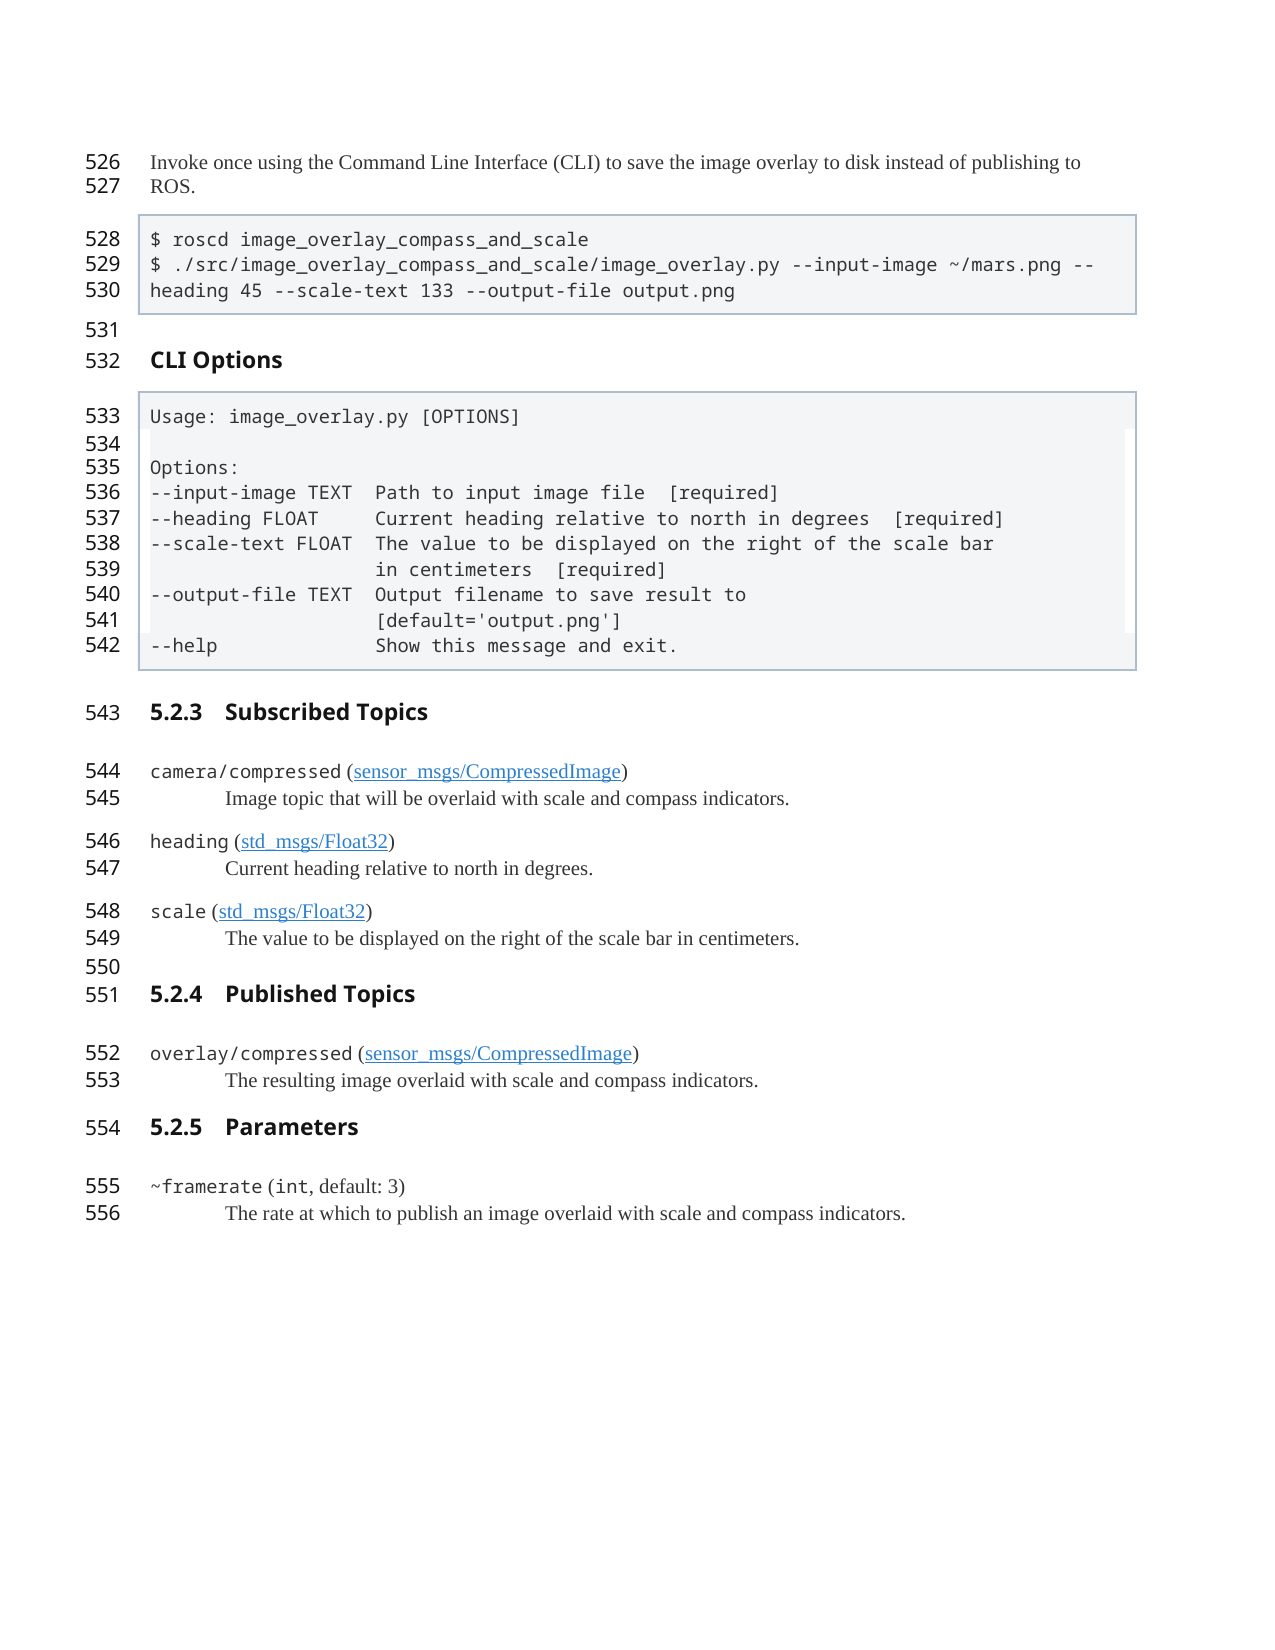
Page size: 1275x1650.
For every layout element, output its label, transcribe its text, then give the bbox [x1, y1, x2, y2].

text Current heading relative to north in degrees. [150, 856, 1125, 880]
text --heading FLOAT Current heading relative to north in degrees [required] [150, 505, 1125, 531]
text $ roscd image_overlay_compass_and_scale [140, 216, 1135, 239]
text The resulting image overlaid with scale and compass indicators. [150, 1068, 1125, 1092]
text heading (std_msgs/Float32) [150, 828, 1125, 854]
text in centimeters [required] [150, 556, 1125, 582]
text --output-file TEXT Output filename to save result to [150, 582, 1125, 607]
text $ ./src/image_overlay_compass_and_scale/image_overlay.py --input-image ~/mars.png --heading 45 --scale-text 133 --output-file output.png [140, 239, 1135, 313]
text --help Show this message and exit. [140, 620, 1135, 669]
text Image topic that will be overlaid with scale and compass indicators. [150, 786, 1125, 810]
subtitle Subscribed Topics [150, 696, 1125, 727]
text The value to be displayed on the right of the scale bar in centimeters. [150, 926, 1125, 950]
text ~framerate (int, default: 3) [308, 1173, 1125, 1198]
text Options: [150, 454, 1125, 480]
text overlay/compressed (sensor_msgs/CompressedImage) [352, 1040, 1125, 1066]
text The rate at which to publish an image overlaid with scale and compass indicators. [150, 1201, 1125, 1224]
subtitle Published Topics [150, 978, 1125, 1009]
text scale (std_msgs/Float32) [150, 898, 1125, 924]
text --input-image TEXT Path to input image file [required] [150, 480, 1125, 505]
text CLI Options [150, 344, 1125, 375]
text camera/compressed (sensor_msgs/CompressedImage) [341, 758, 1125, 784]
text --scale-text FLOAT The value to be displayed on the right of the scale bar [150, 531, 1125, 556]
text Usage: image_overlay.py [OPTIONS] [140, 393, 1135, 429]
text [default='output.png'] [150, 607, 1125, 620]
text Invoke once using the Command Line Interface (CLI) to save the image overlay to disk instead of publishing to ROS. [150, 150, 1125, 198]
subtitle Parameters [150, 1111, 1125, 1142]
